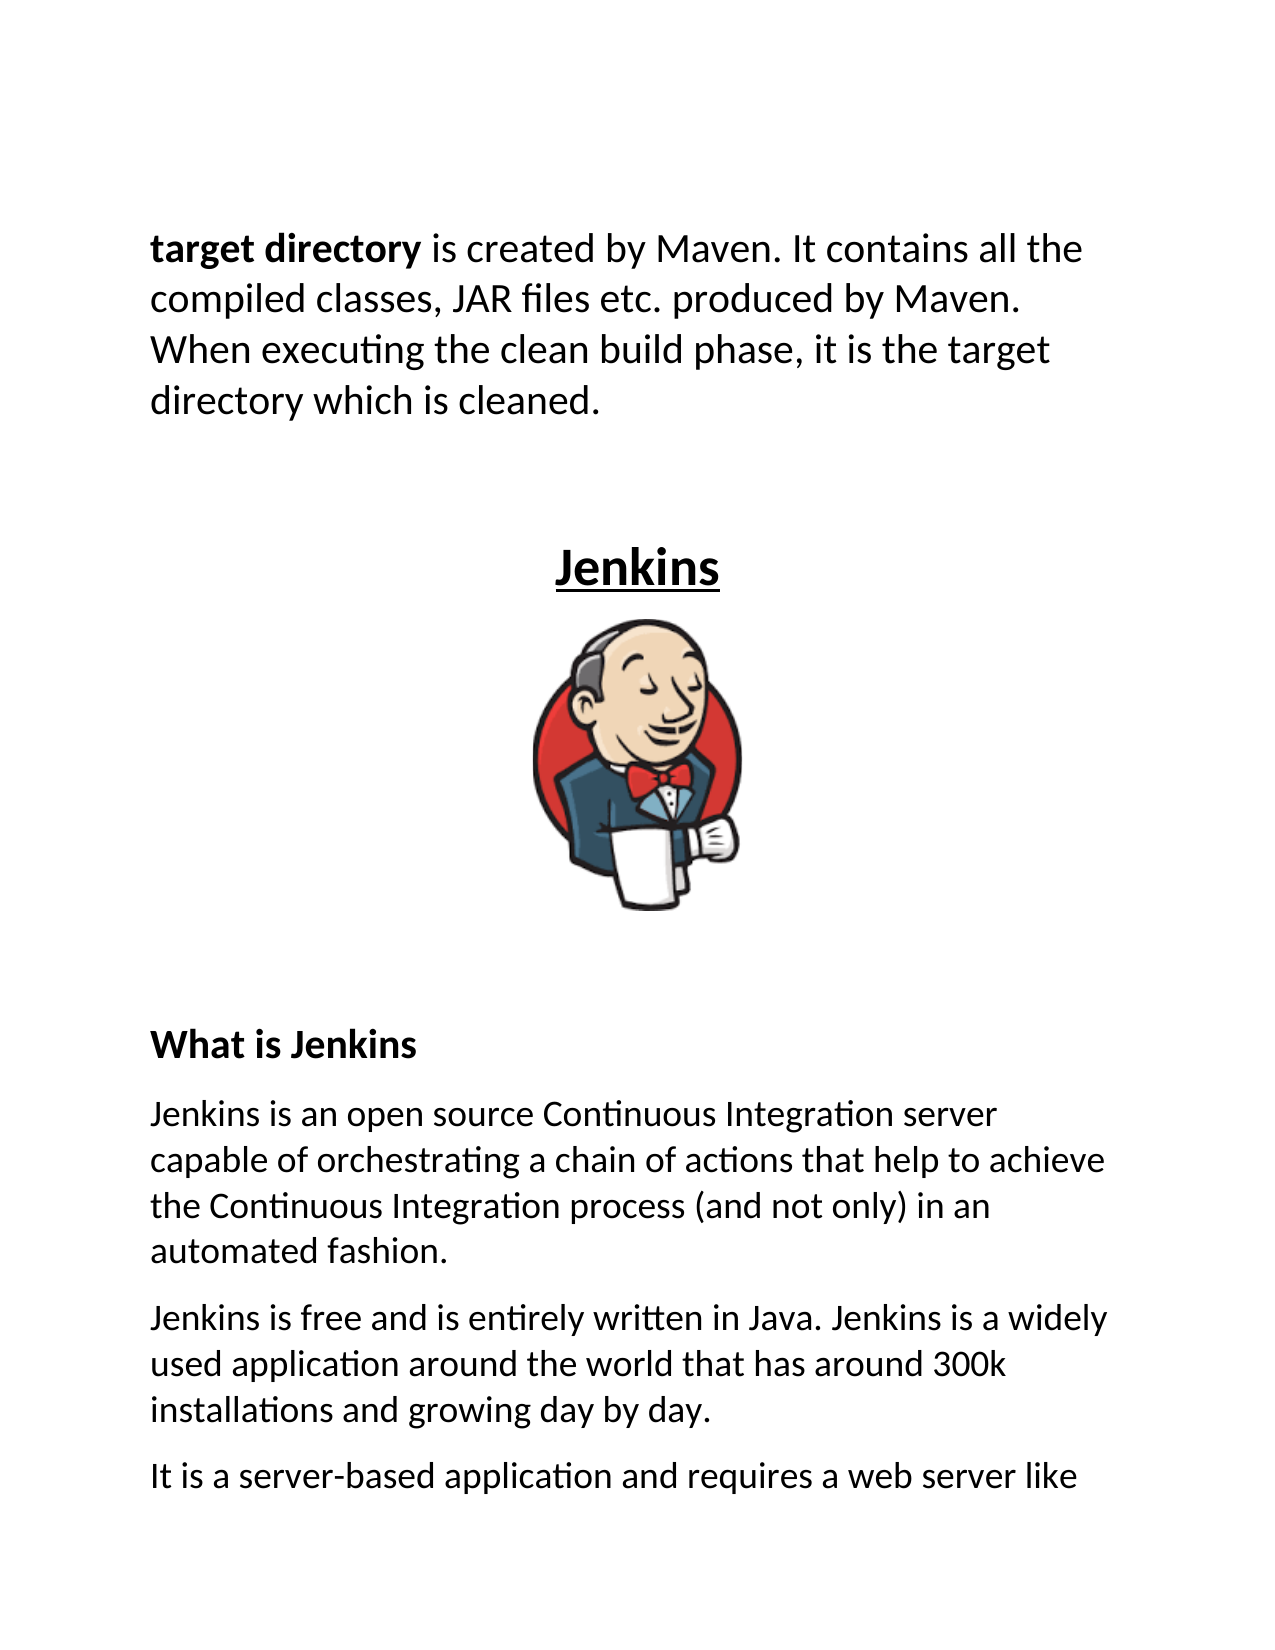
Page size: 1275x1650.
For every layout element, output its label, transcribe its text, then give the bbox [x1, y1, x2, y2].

text What is Jenkins [150, 1018, 1125, 1069]
picture [532, 619, 743, 911]
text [150, 1452, 1125, 1498]
text Jenkins is free and is entirely written in Java. Jenkins is a widely used application around the world that has around 300k installations and growing day by day. [150, 1294, 1125, 1432]
text target directory is created by Maven. It contains all the compiled classes, JAR files etc. produced by Maven. When executing the clean build phase, it is the target directory which is cleaned. [150, 222, 1125, 425]
text Jenkins is an open source Continuous Integration server capable of orchestrating a chain of actions that help to achieve the Continuous Integration process (and not only) in an automated fashion. [150, 1090, 1125, 1273]
text Jenkins [150, 533, 1125, 599]
